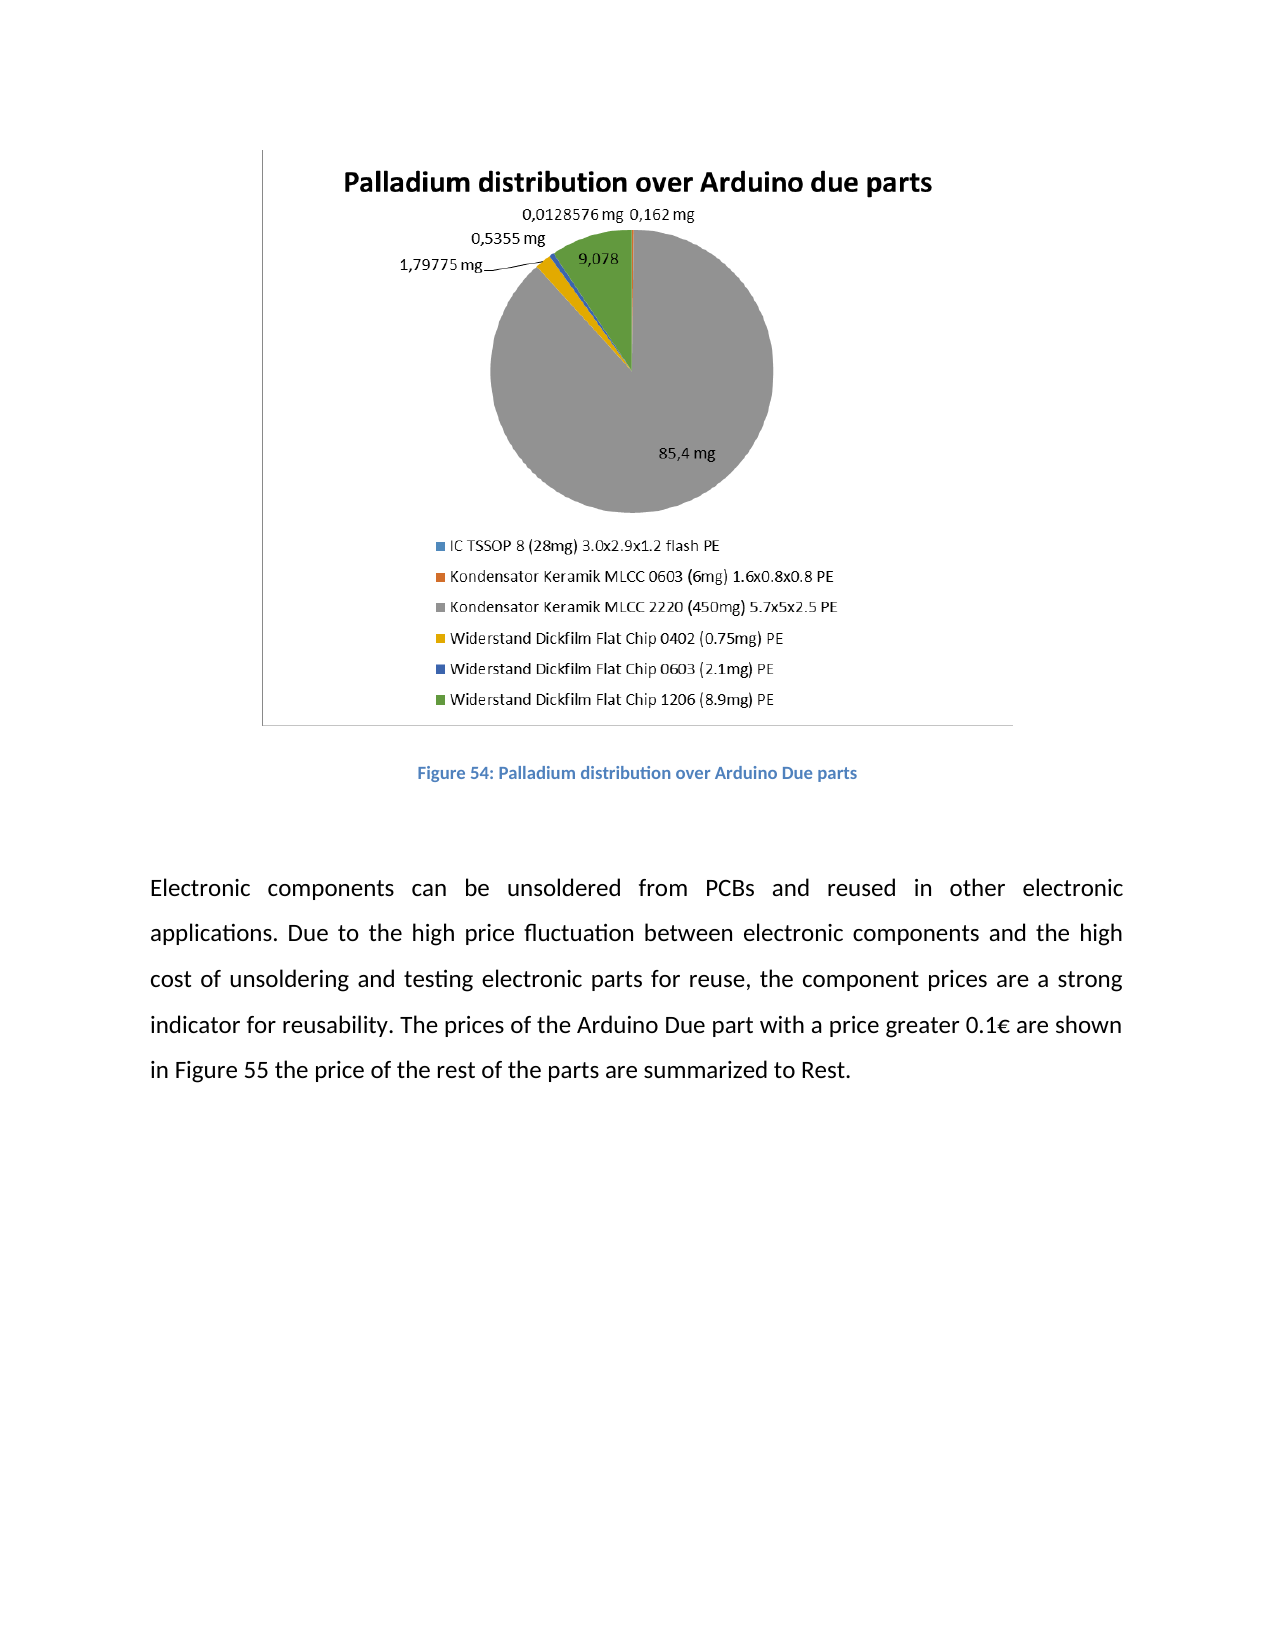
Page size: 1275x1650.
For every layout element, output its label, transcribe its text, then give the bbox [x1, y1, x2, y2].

text Electronic components can be unsoldered from PCBs and reused in other electronic applications. Due to the high price fluctuation between electronic components and the high cost of unsoldering and testing electronic parts for reuse, the component prices are a strong indicator for reusability. The prices of the Arduino Due part with a price greater 0.1€ are shown in Figure 55 the price of the rest of the parts are summarized to Rest. [150, 872, 1125, 1085]
text Figure 54: Palladium distribution over Arduino Due parts [150, 761, 1125, 784]
picture [262, 150, 1013, 726]
